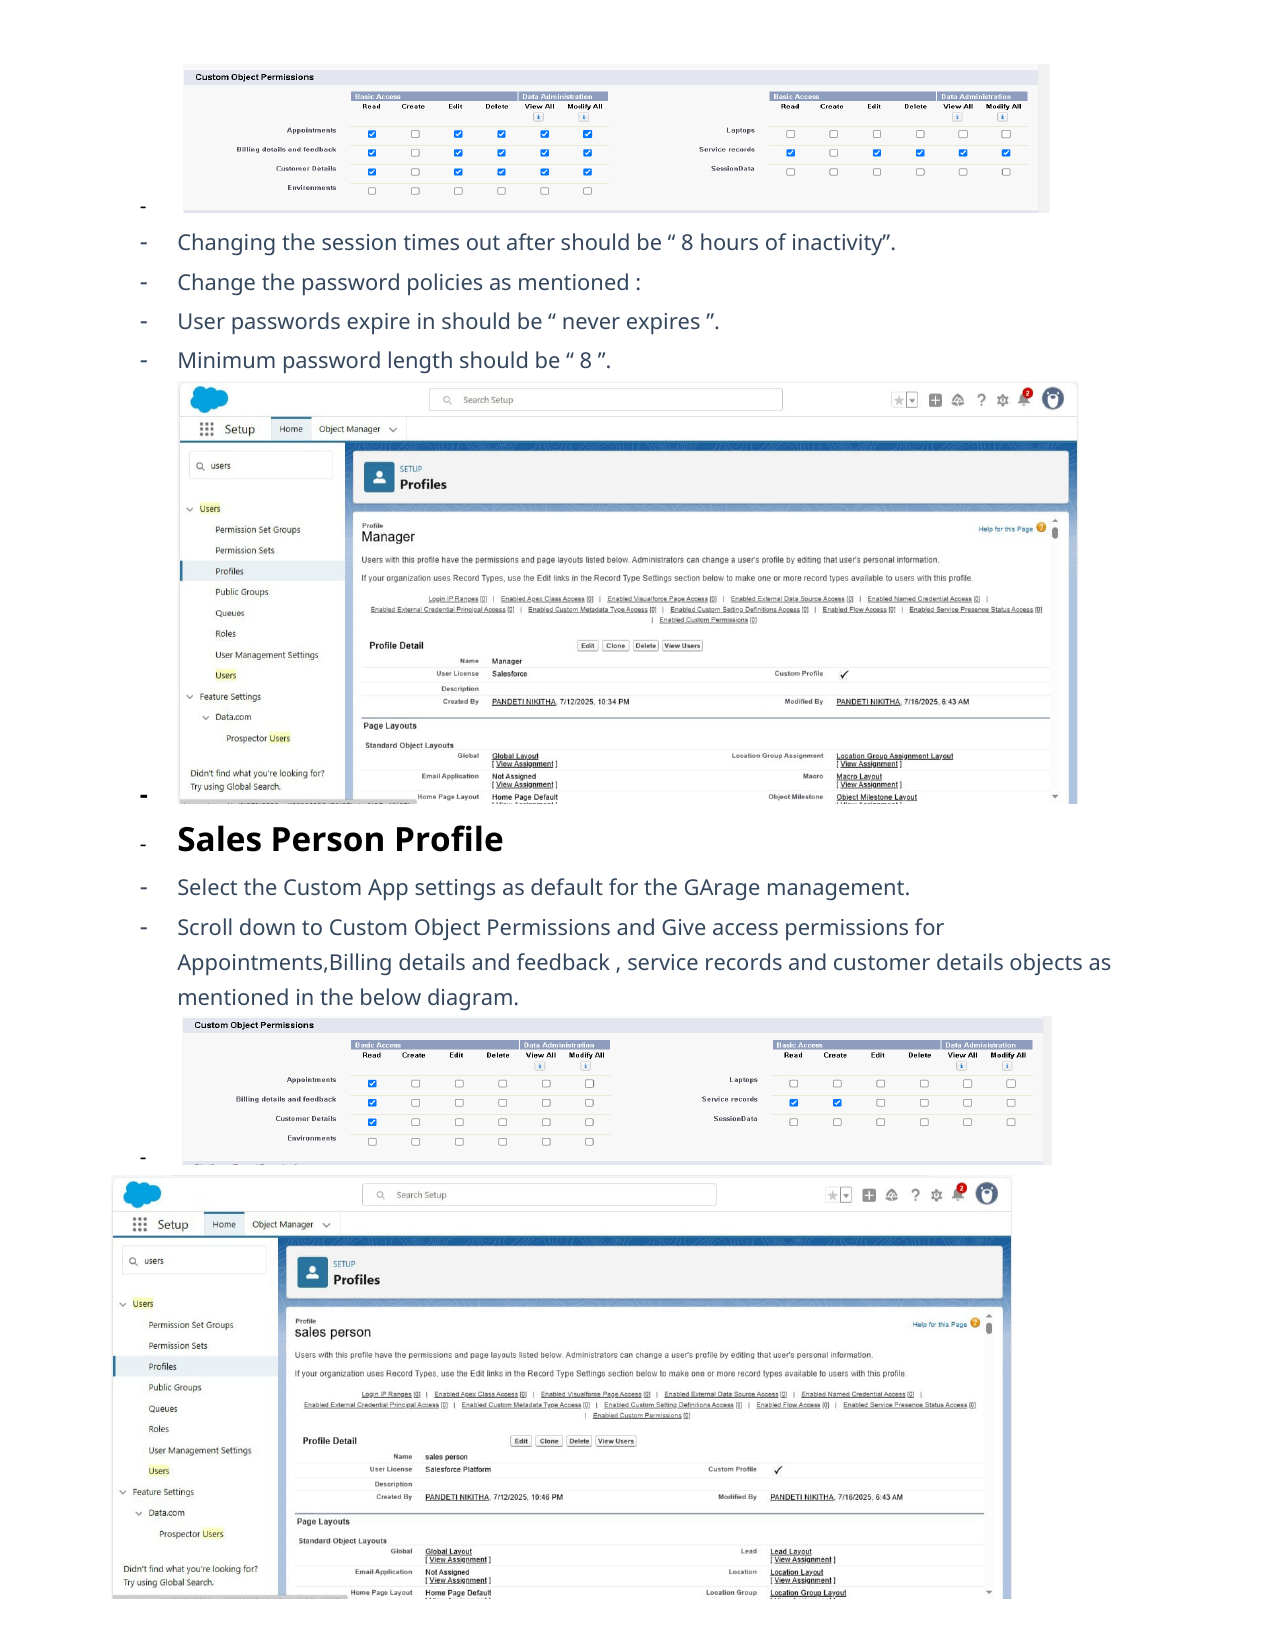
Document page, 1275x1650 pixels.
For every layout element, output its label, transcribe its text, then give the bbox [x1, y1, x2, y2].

list Minimum password length should be “ 8 ”. [139, 342, 1137, 376]
picture [110, 1175, 1013, 1599]
picture [177, 381, 1079, 804]
list Change the password policies as mentioned : [139, 263, 1137, 297]
picture [177, 1016, 1053, 1165]
list Select the Custom App settings as default for the GArage management. [139, 869, 1137, 903]
list User passwords expire in should be “ never expires ”. [139, 303, 1137, 337]
picture [177, 64, 1053, 213]
list Changing the session times out after should be “ 8 hours of inactivity”. [139, 224, 1137, 258]
list Sales Person Profile [139, 816, 1137, 862]
list Scroll down to Custom Object Permissions and Give access permissions for Appointments,Billing details and feedback , service records and customer details objects as mentioned in the below diagram. [139, 908, 1137, 1011]
